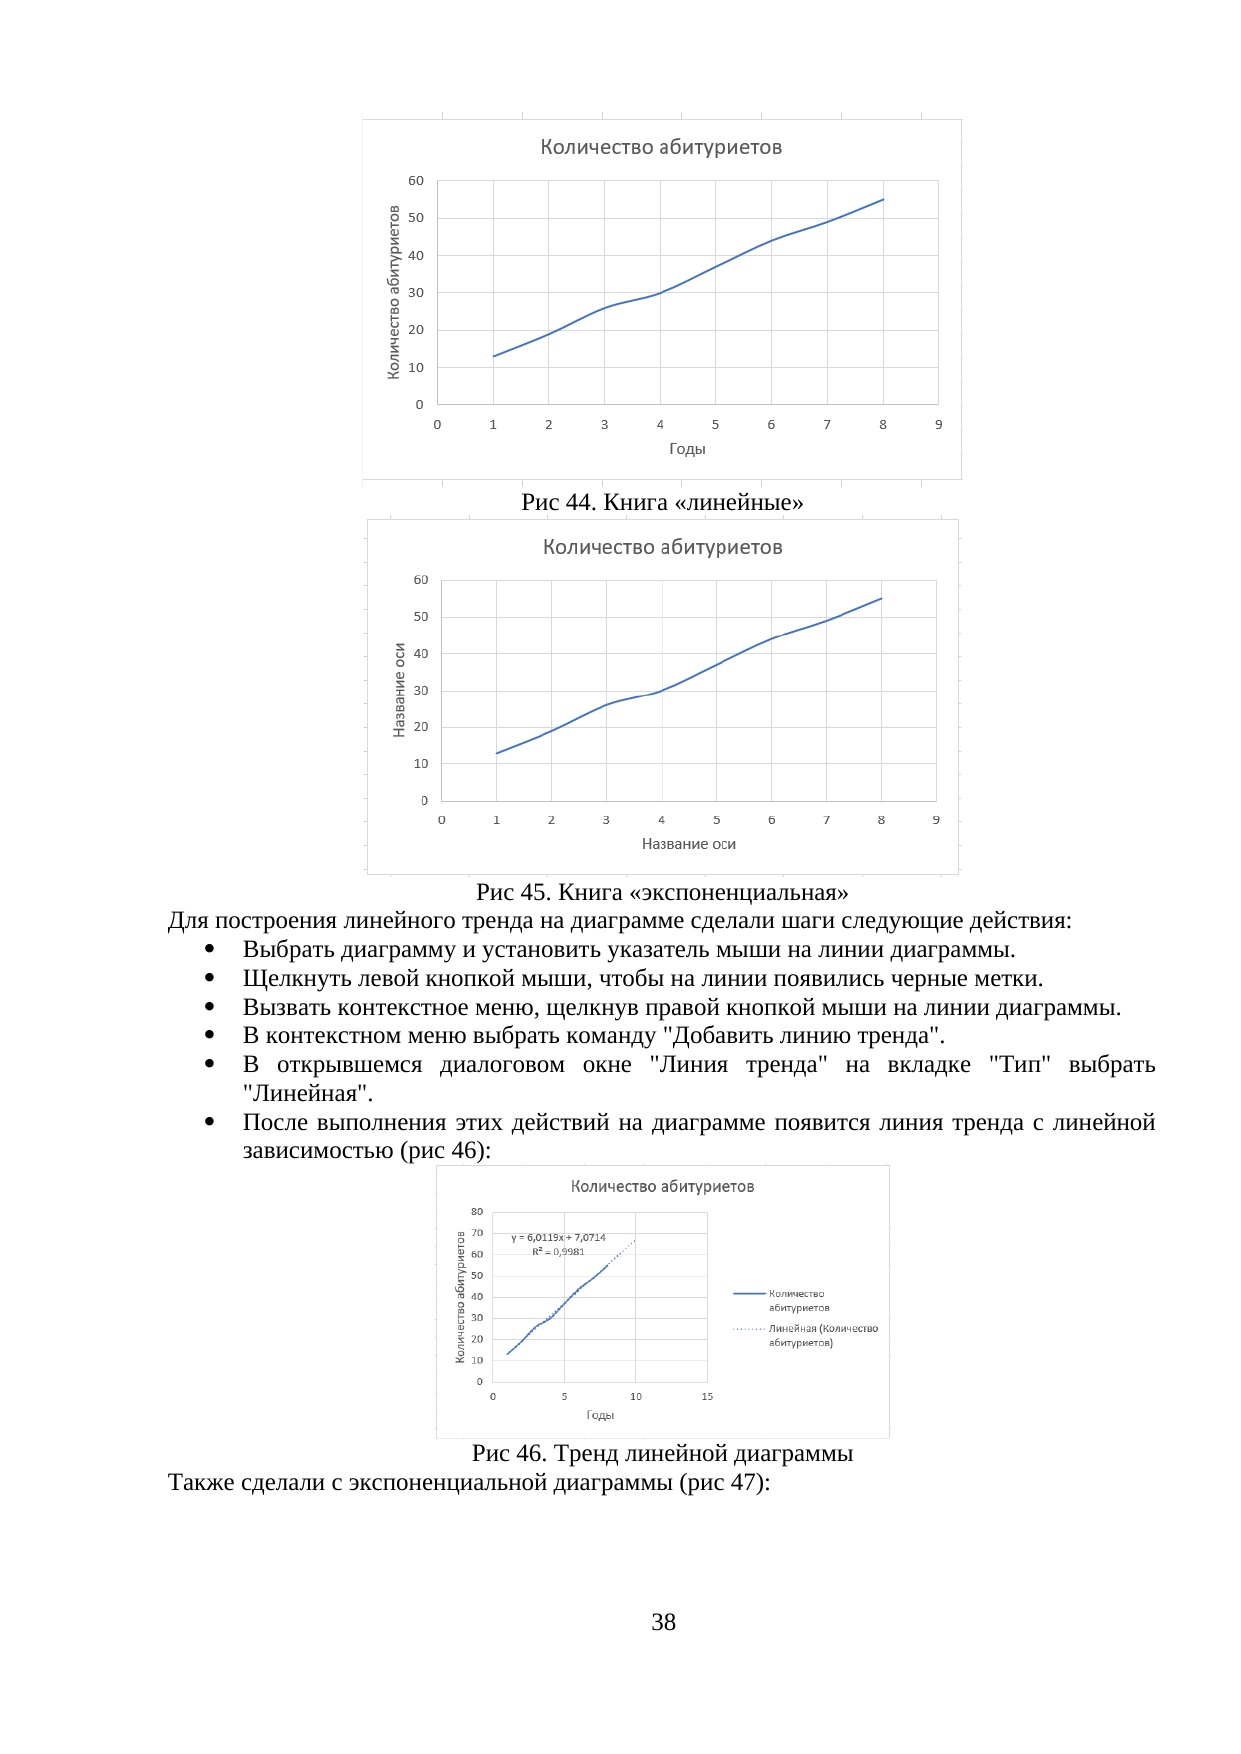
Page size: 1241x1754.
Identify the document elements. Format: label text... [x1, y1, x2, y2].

list Выбрать диаграмму и установить указатель мыши на линии диаграммы. [205, 934, 1157, 963]
list В контекстном меню выбрать команду "Добавить линию тренда". [205, 1021, 1157, 1049]
text Рис 46. Тренд линейной диаграммы [94, 1438, 1157, 1467]
text Для построения линейного тренда на диаграмме сделали шаги следующие действия: [94, 906, 1157, 934]
text Рис 45. Книга «экспоненциальная» [94, 877, 1157, 906]
picture [434, 1164, 891, 1439]
picture [363, 515, 962, 877]
text Также сделали с экспоненциальной диаграммы (рис 47): [94, 1467, 1157, 1496]
picture [362, 112, 963, 487]
list В открывшемся диалоговом окне "Линия тренда" на вкладке "Тип" выбрать "Линейная". [205, 1049, 1157, 1107]
list Щелкнуть левой кнопкой мыши, чтобы на линии появились черные метки. [205, 963, 1157, 992]
list Вызвать контекстное меню, щелкнув правой кнопкой мыши на линии диаграммы. [205, 992, 1157, 1021]
list После выполнения этих действий на диаграмме появится линия тренда с линейной зависимостью (рис 46): [205, 1107, 1157, 1164]
text Рис 44. Книга «линейные» [94, 487, 1157, 516]
